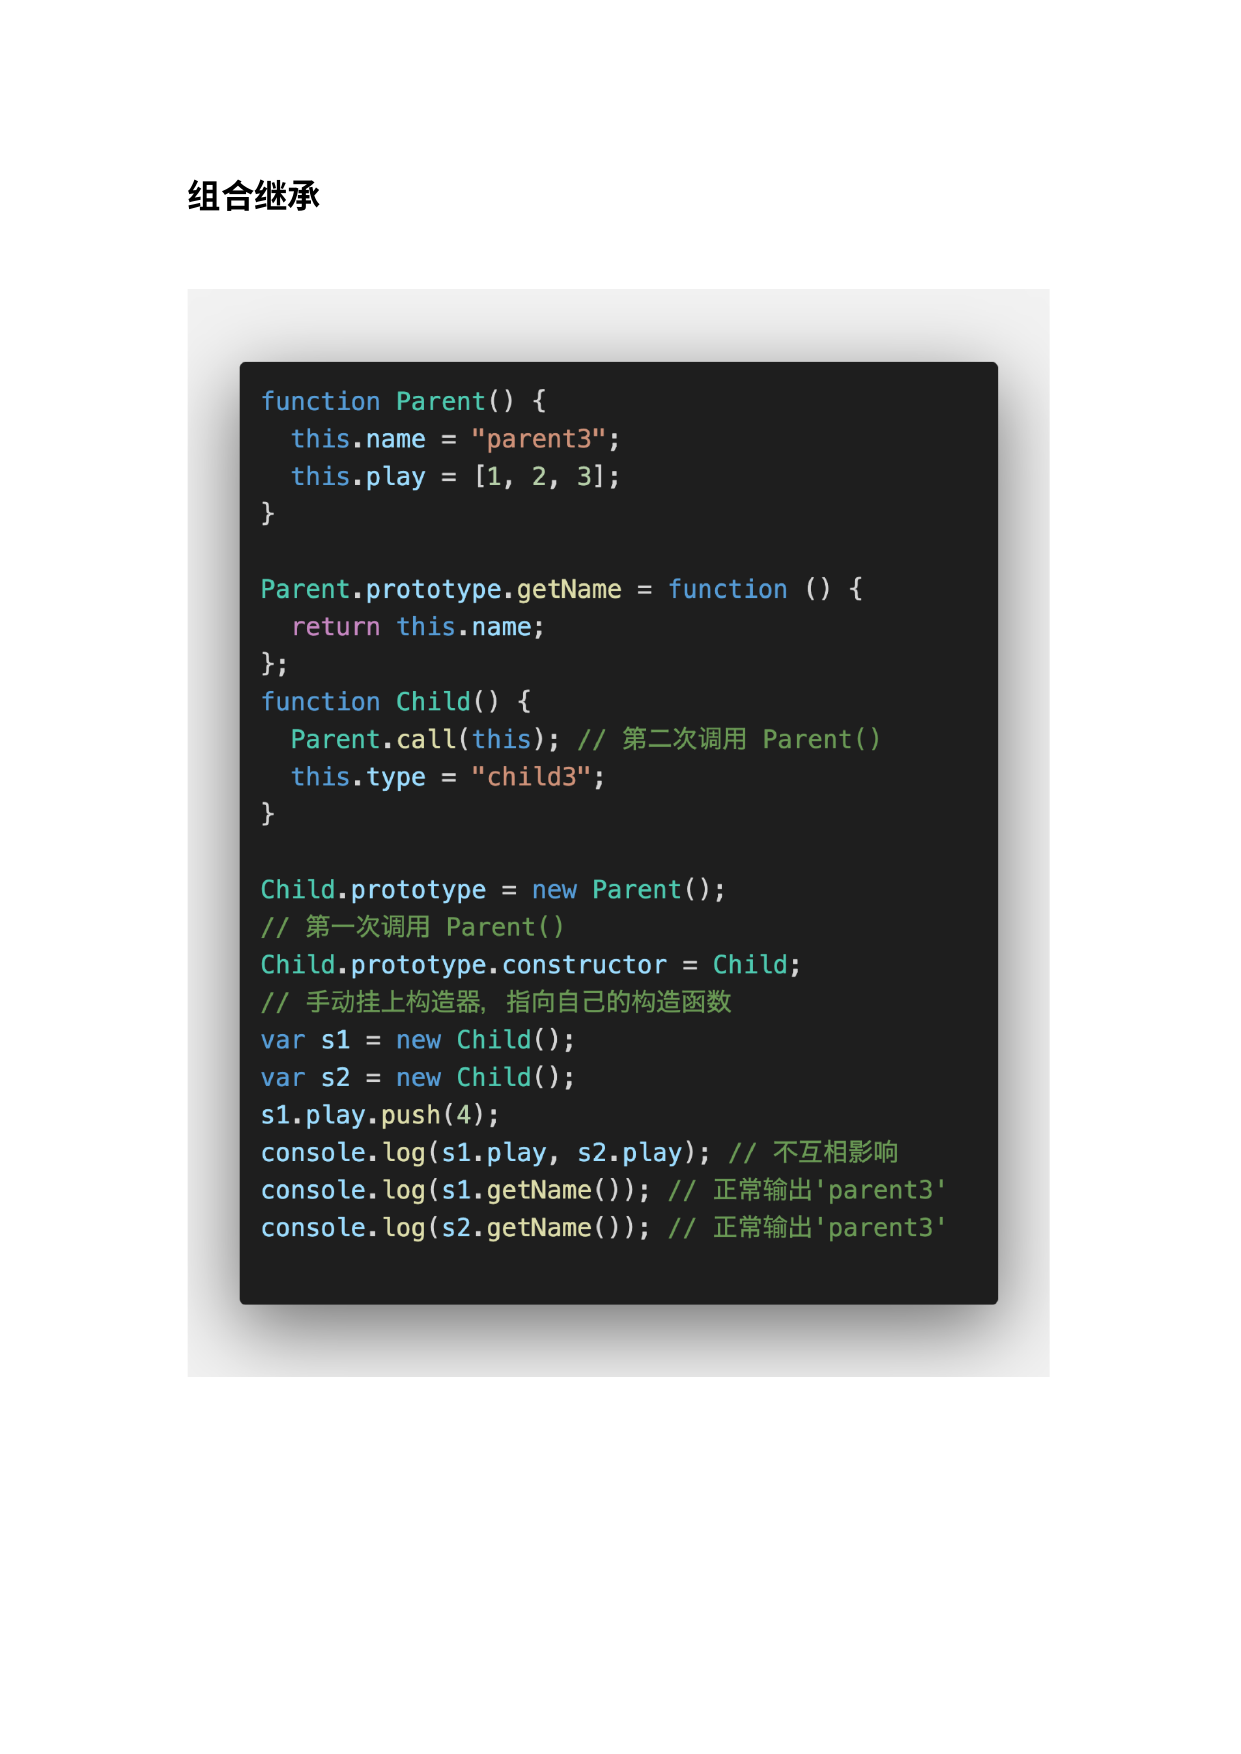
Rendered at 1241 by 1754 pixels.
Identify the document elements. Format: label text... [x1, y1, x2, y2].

subtitle 组合继承 [187, 162, 1053, 227]
picture [187, 289, 1050, 1377]
